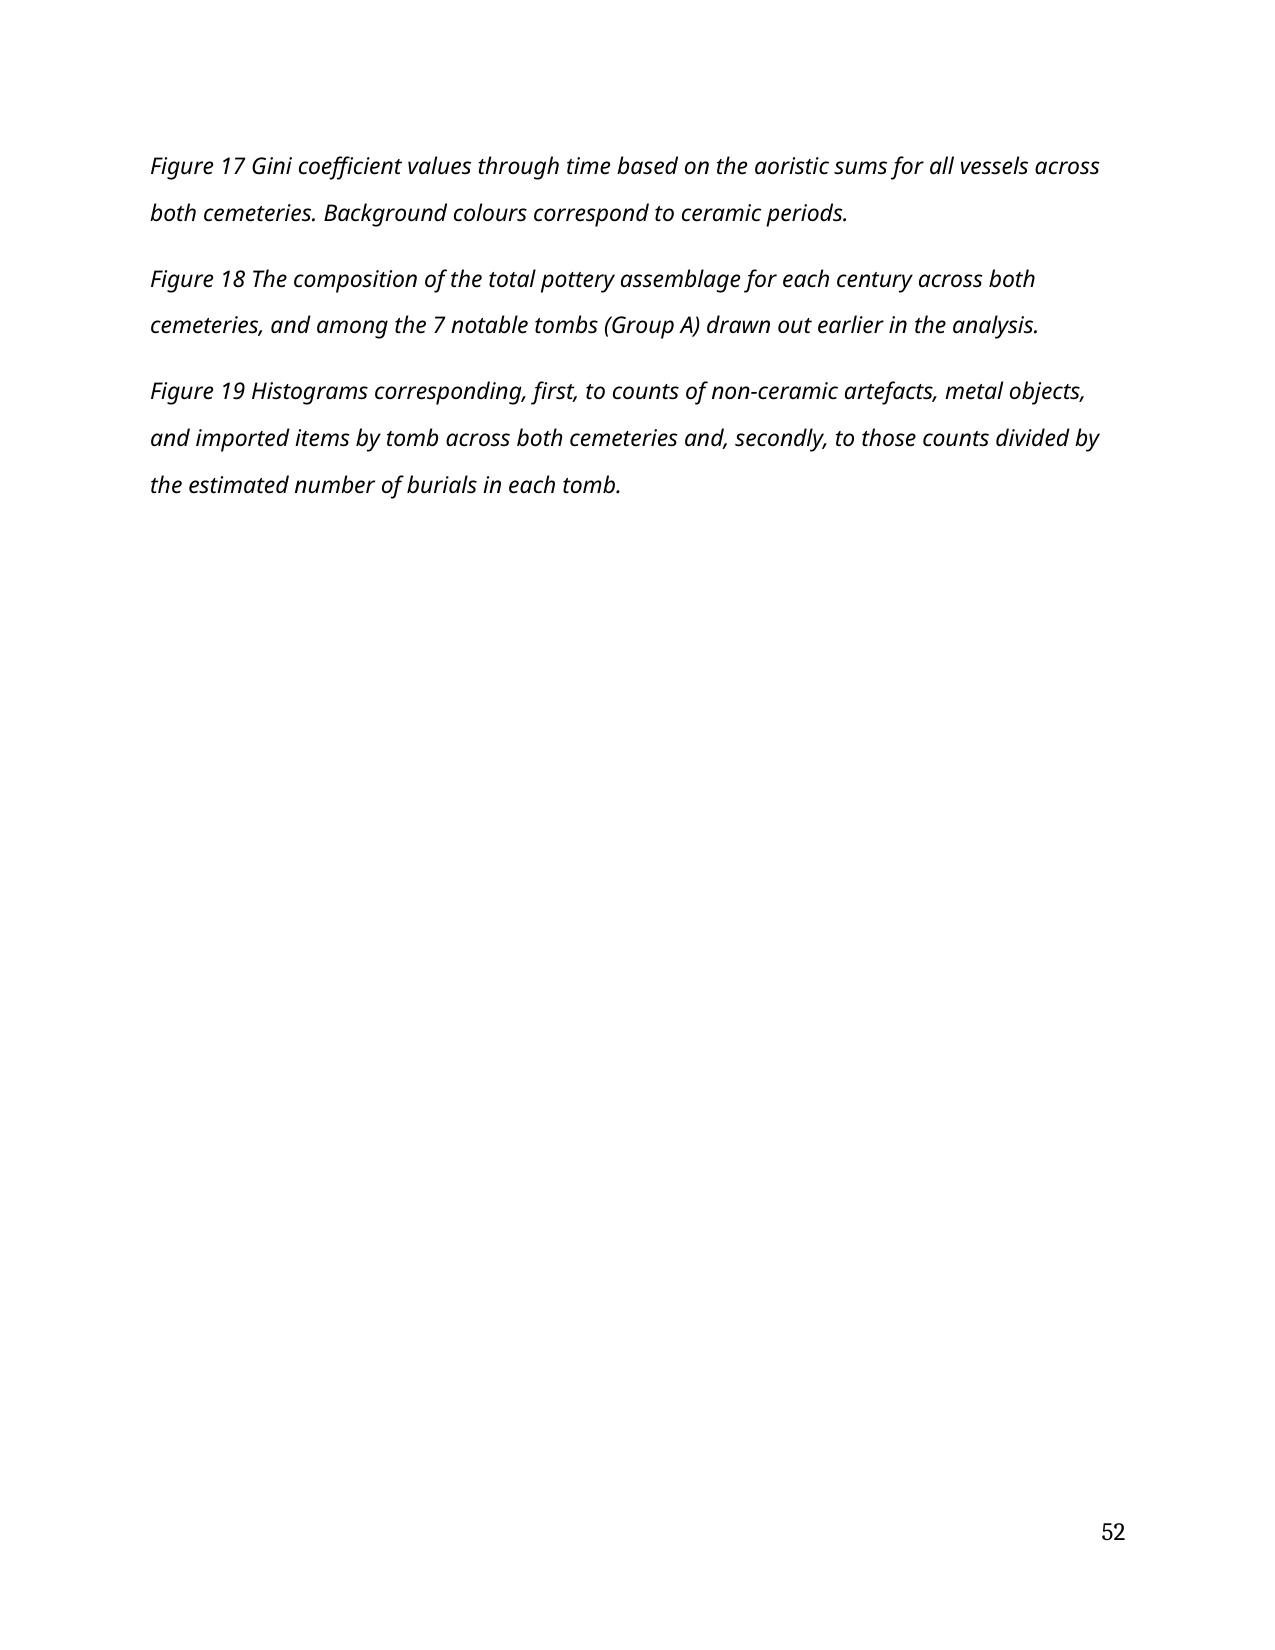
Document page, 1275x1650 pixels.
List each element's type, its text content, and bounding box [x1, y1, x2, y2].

text Figure 19 Histograms corresponding, first, to counts of non-ceramic artefacts, metal objects, and imported items by tomb across both cemeteries and, secondly, to those counts divided by the estimated number of burials in each tomb. [150, 375, 1125, 500]
text Figure 18 The composition of the total pottery assemblage for each century across both cemeteries, and among the 7 notable tombs (Group A) drawn out earlier in the analysis. [150, 262, 1125, 341]
text Figure 17 Gini coefficient values through time based on the aoristic sums for all vessels across both cemeteries. Background colours correspond to ceramic periods. [150, 150, 1125, 228]
